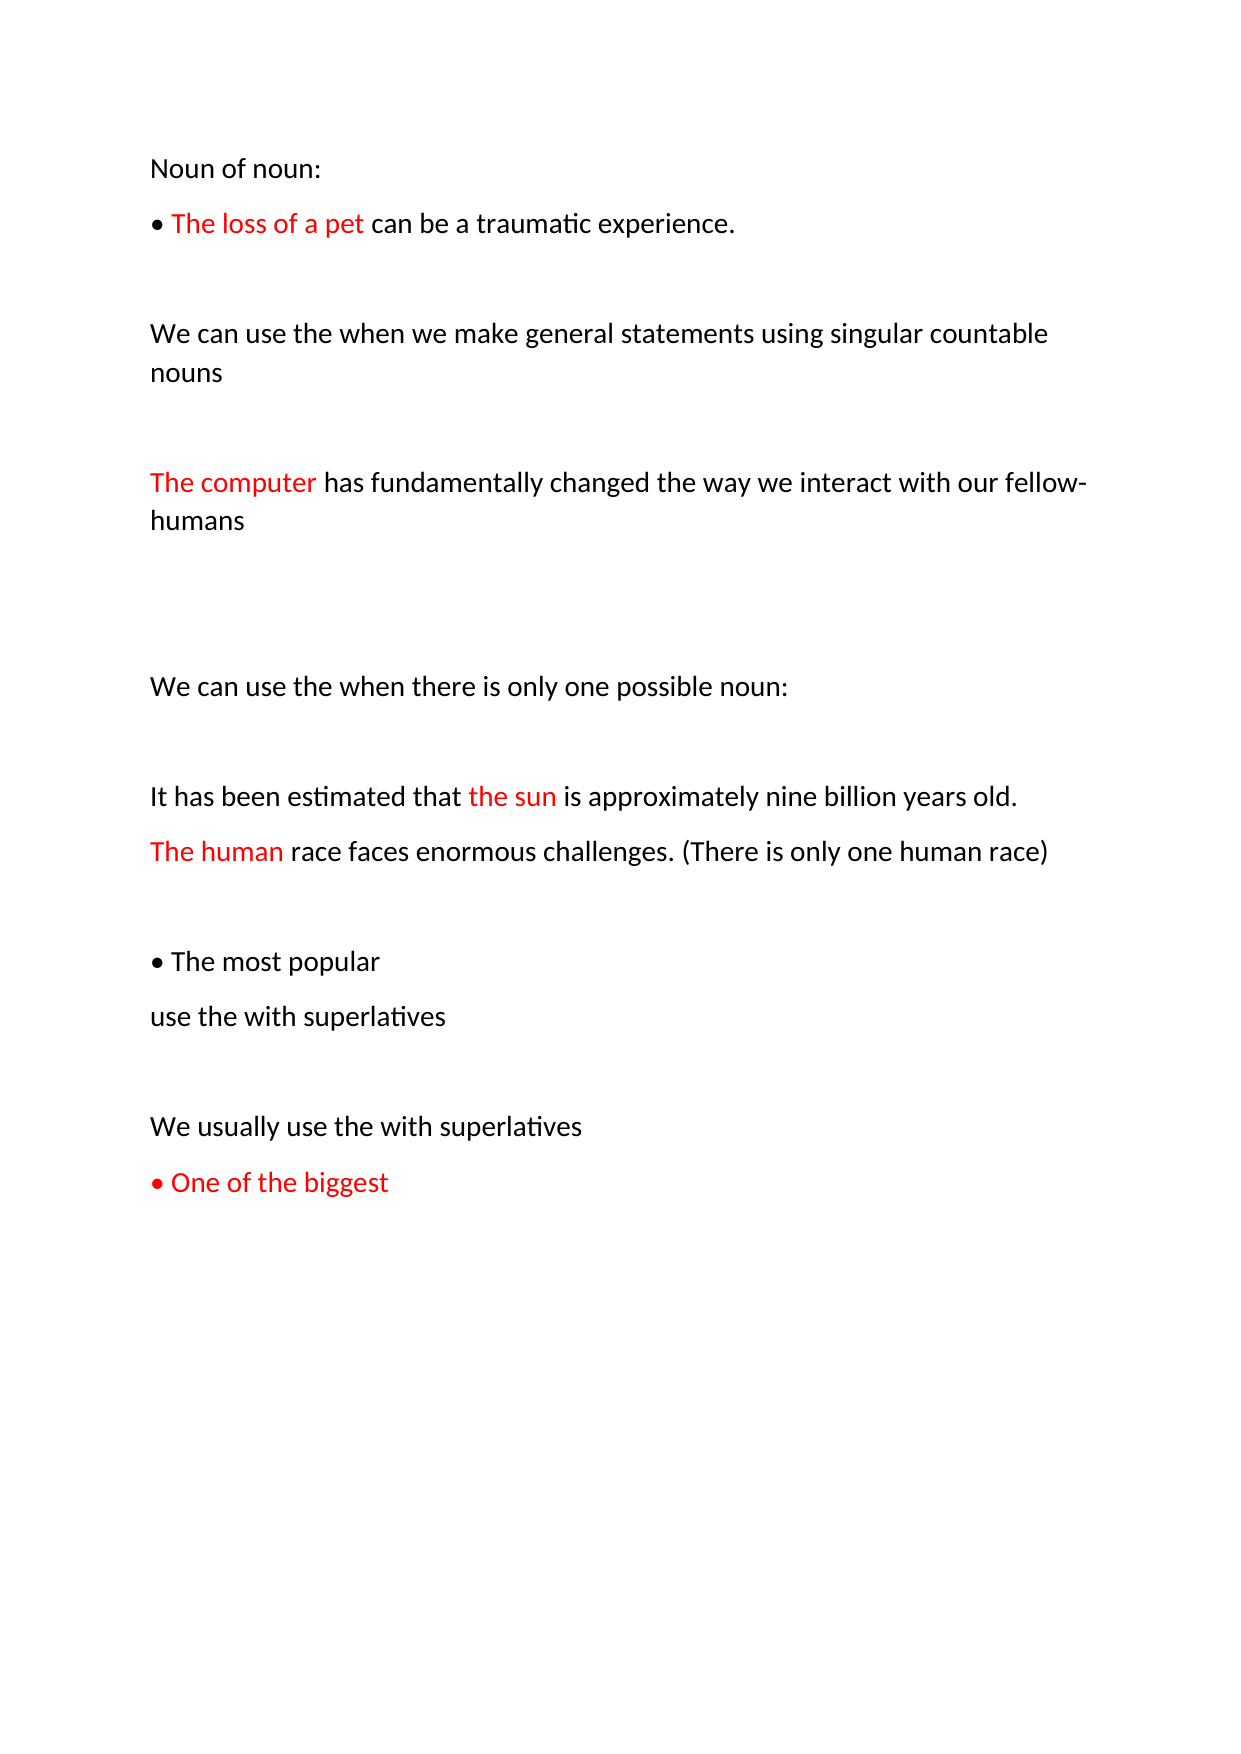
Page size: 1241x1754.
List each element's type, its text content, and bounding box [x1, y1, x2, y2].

text • The most popular [150, 943, 1090, 979]
text The human race faces enormous challenges. (There is only one human race) [150, 833, 1090, 869]
text We can use the when there is only one possible noun: [150, 668, 1090, 703]
text It has been estimated that the sun is approximately nine billion years old. [150, 778, 1090, 813]
text We usually use the with superlatives [150, 1108, 1090, 1144]
text We can use the when we make general statements using singular countable nouns [150, 315, 1090, 389]
text Noun of noun: [150, 150, 1090, 186]
text The computer has fundamentally changed the way we interact with our fellow-humans [150, 464, 1090, 538]
text • The loss of a pet can be a traumatic experience. [150, 205, 1090, 241]
text • One of the biggest [150, 1164, 1090, 1199]
text use the with superlatives [150, 998, 1090, 1034]
